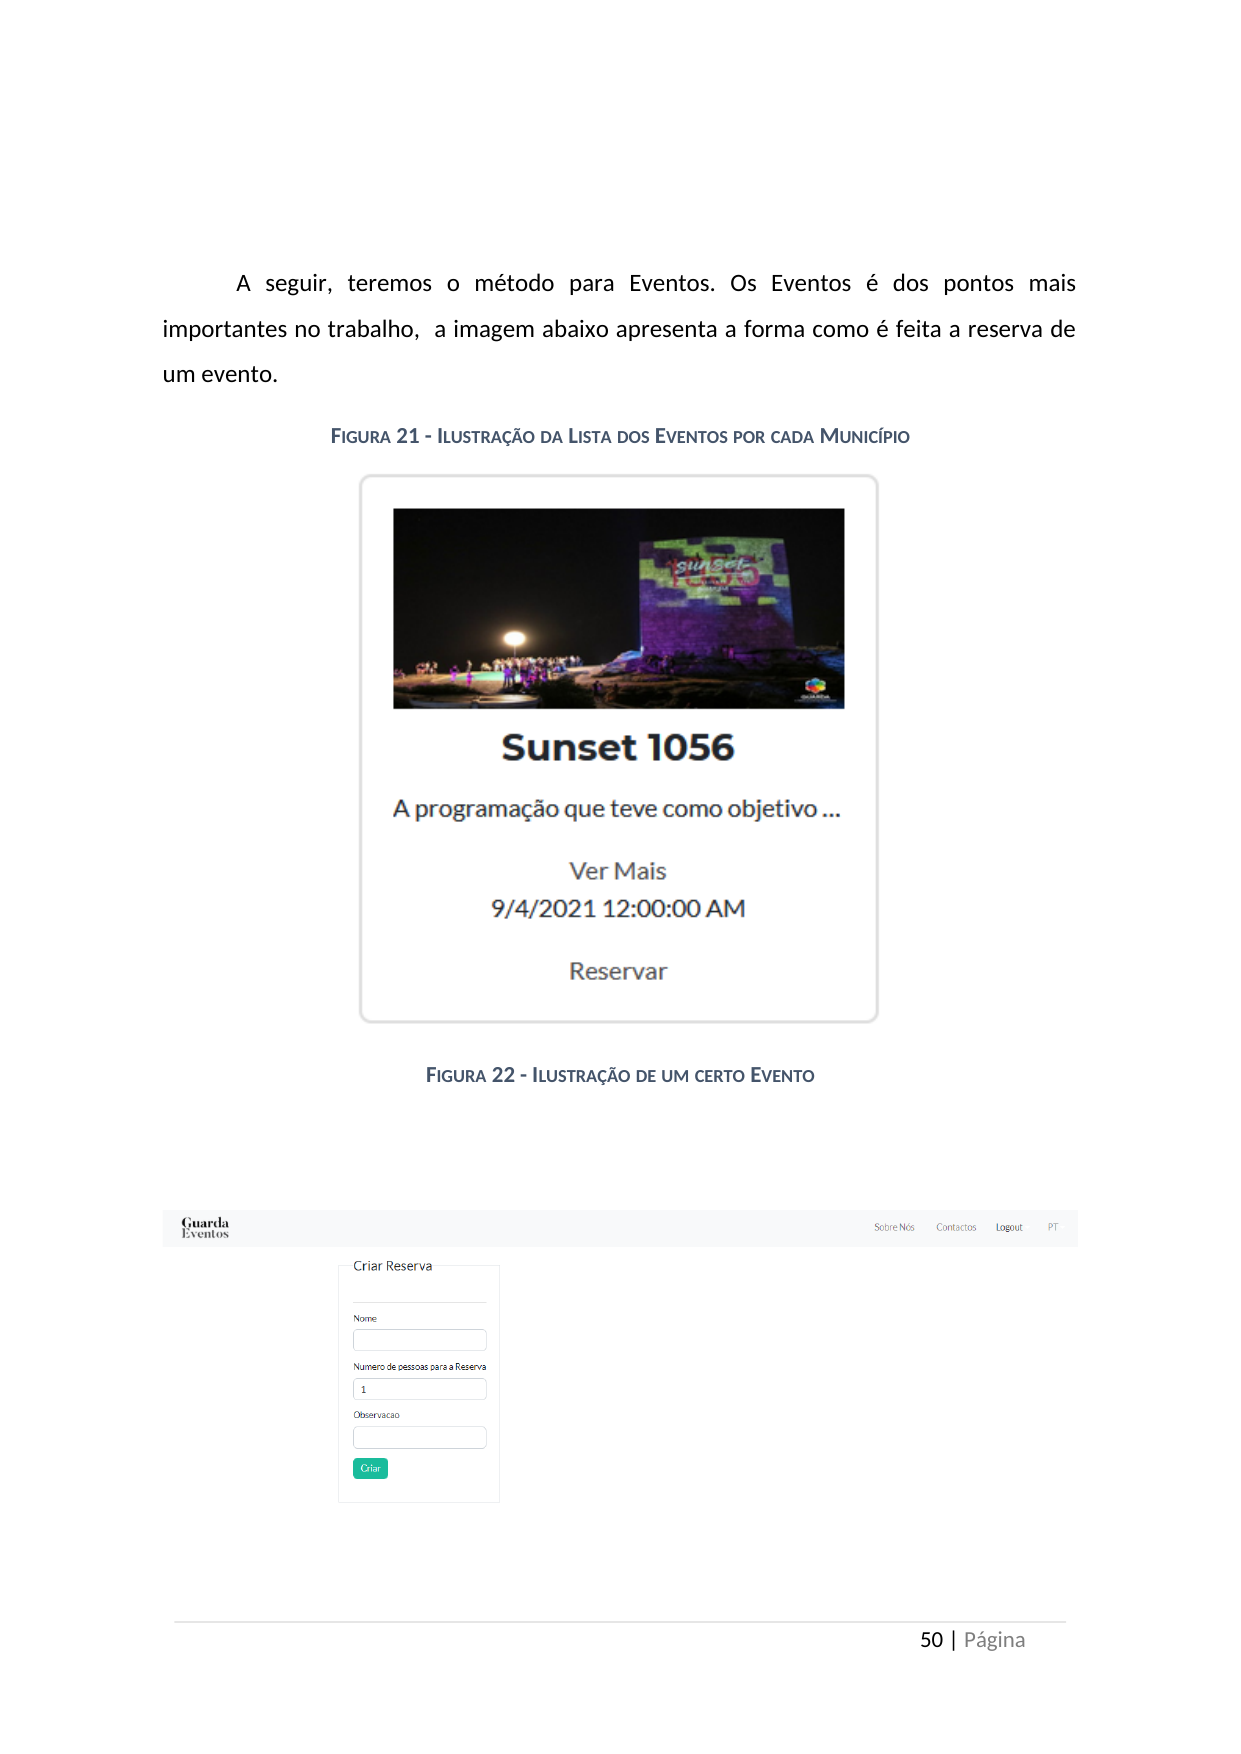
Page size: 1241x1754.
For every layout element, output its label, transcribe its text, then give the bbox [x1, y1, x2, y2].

picture [353, 465, 887, 1030]
picture [162, 1210, 1078, 1514]
text A seguir, teremos o método para Eventos. Os Eventos é dos pontos mais importantes no trabalho, a imagem abaixo apresenta a forma como é feita a reserva de um evento. [162, 267, 1078, 389]
